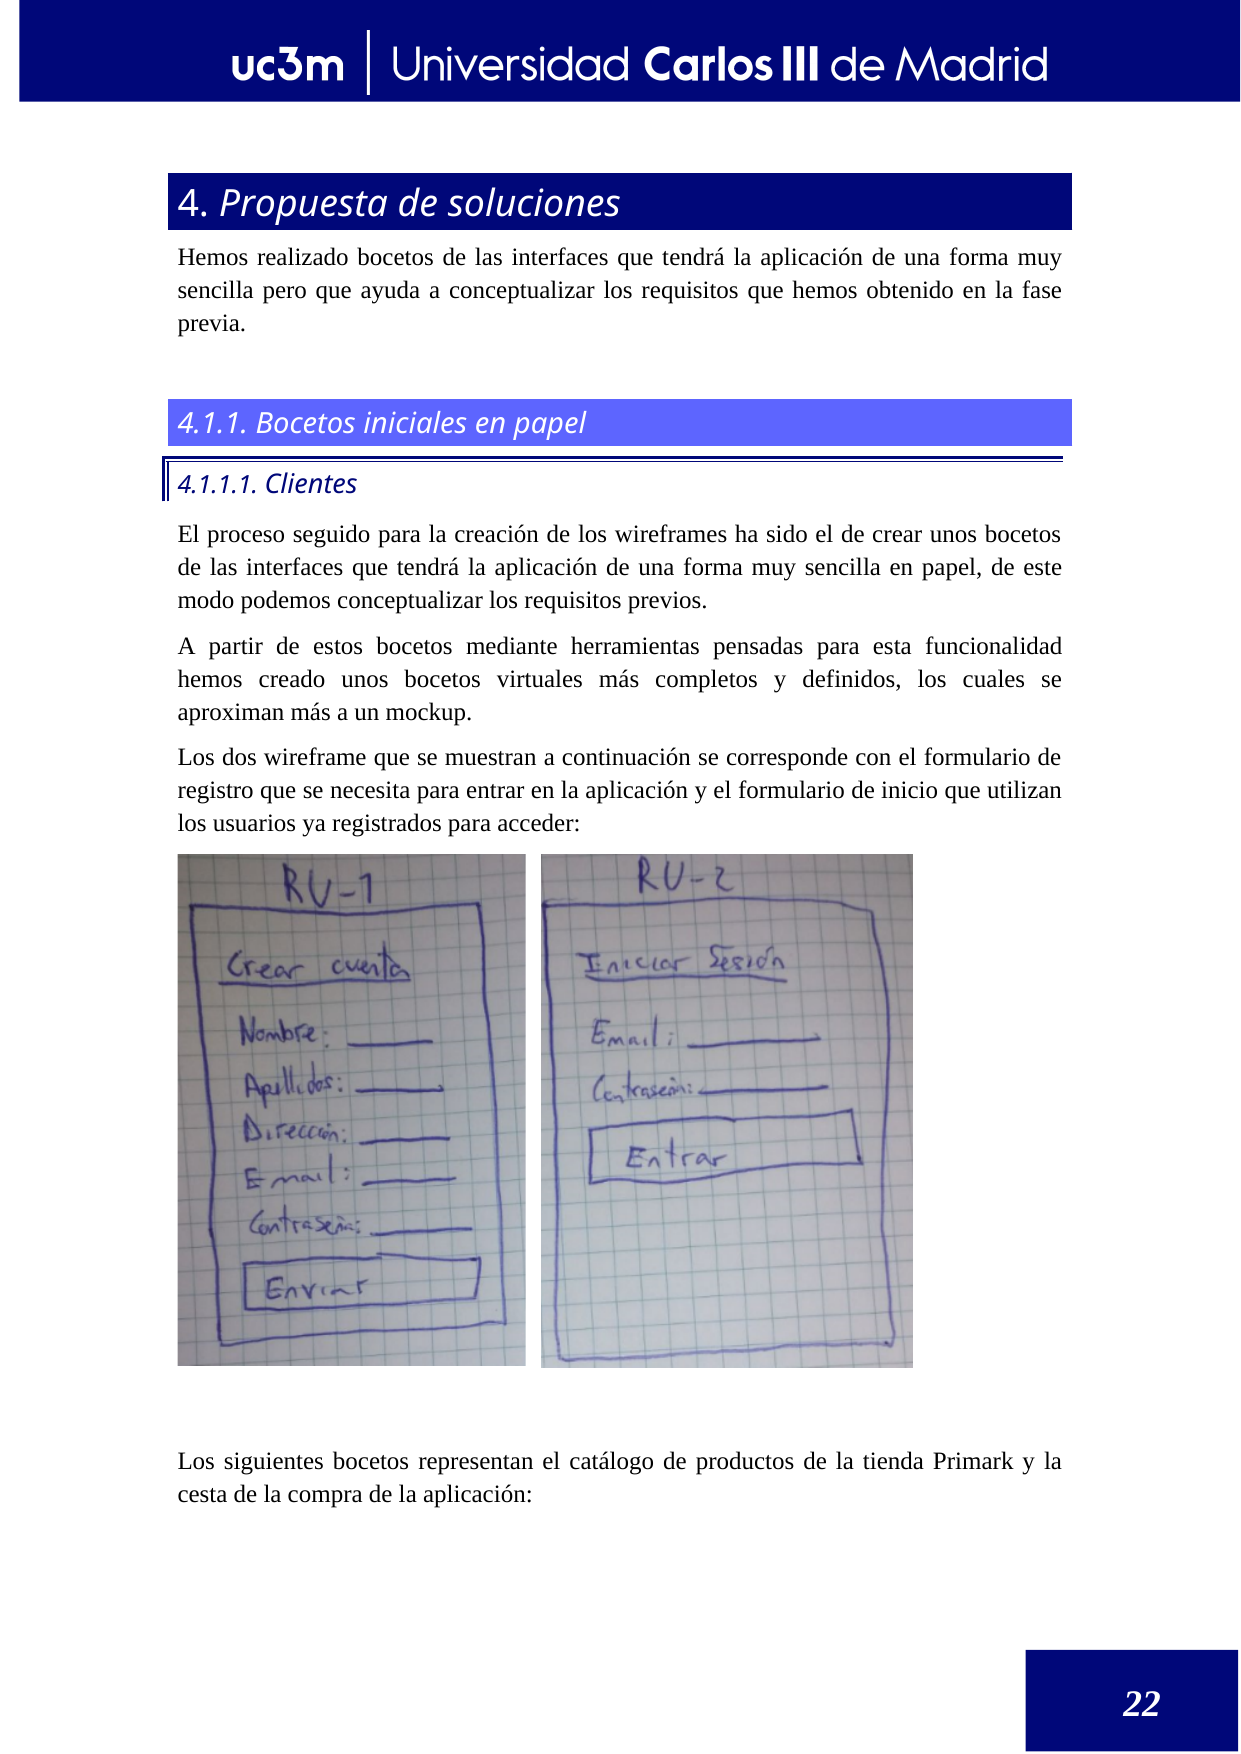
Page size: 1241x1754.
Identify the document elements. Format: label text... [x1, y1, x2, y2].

subtitle Clientes [169, 462, 1063, 501]
text Los dos wireframe que se muestran a continuación se corresponde con el formulario de registro que se necesita para entrar en la aplicación y el formulario de inicio que utilizan los usuarios ya registrados para acceder: [177, 742, 1063, 837]
text Hemos realizado bocetos de las interfaces que tendrá la aplicación de una forma muy sencilla pero que ayuda a conceptualizar los requisitos que hemos obtenido en la fase previa. [177, 242, 1063, 337]
picture [541, 854, 913, 1368]
picture [177, 854, 526, 1366]
subtitle Bocetos iniciales en papel [169, 401, 1071, 444]
text Los siguientes bocetos representan el catálogo de productos de la tienda Primark y la cesta de la compra de la aplicación: [177, 1446, 1063, 1508]
subtitle Propuesta de soluciones [169, 174, 1071, 229]
picture [196, 20, 1083, 95]
text A partir de estos bocetos mediante herramientas pensadas para esta funcionalidad hemos creado unos bocetos virtuales más completos y definidos, los cuales se aproximan más a un mockup. [177, 631, 1063, 726]
text El proceso seguido para la creación de los wireframes ha sido el de crear unos bocetos de las interfaces que tendrá la aplicación de una forma muy sencilla en papel, de este modo podemos conceptualizar los requisitos previos. [177, 519, 1063, 614]
